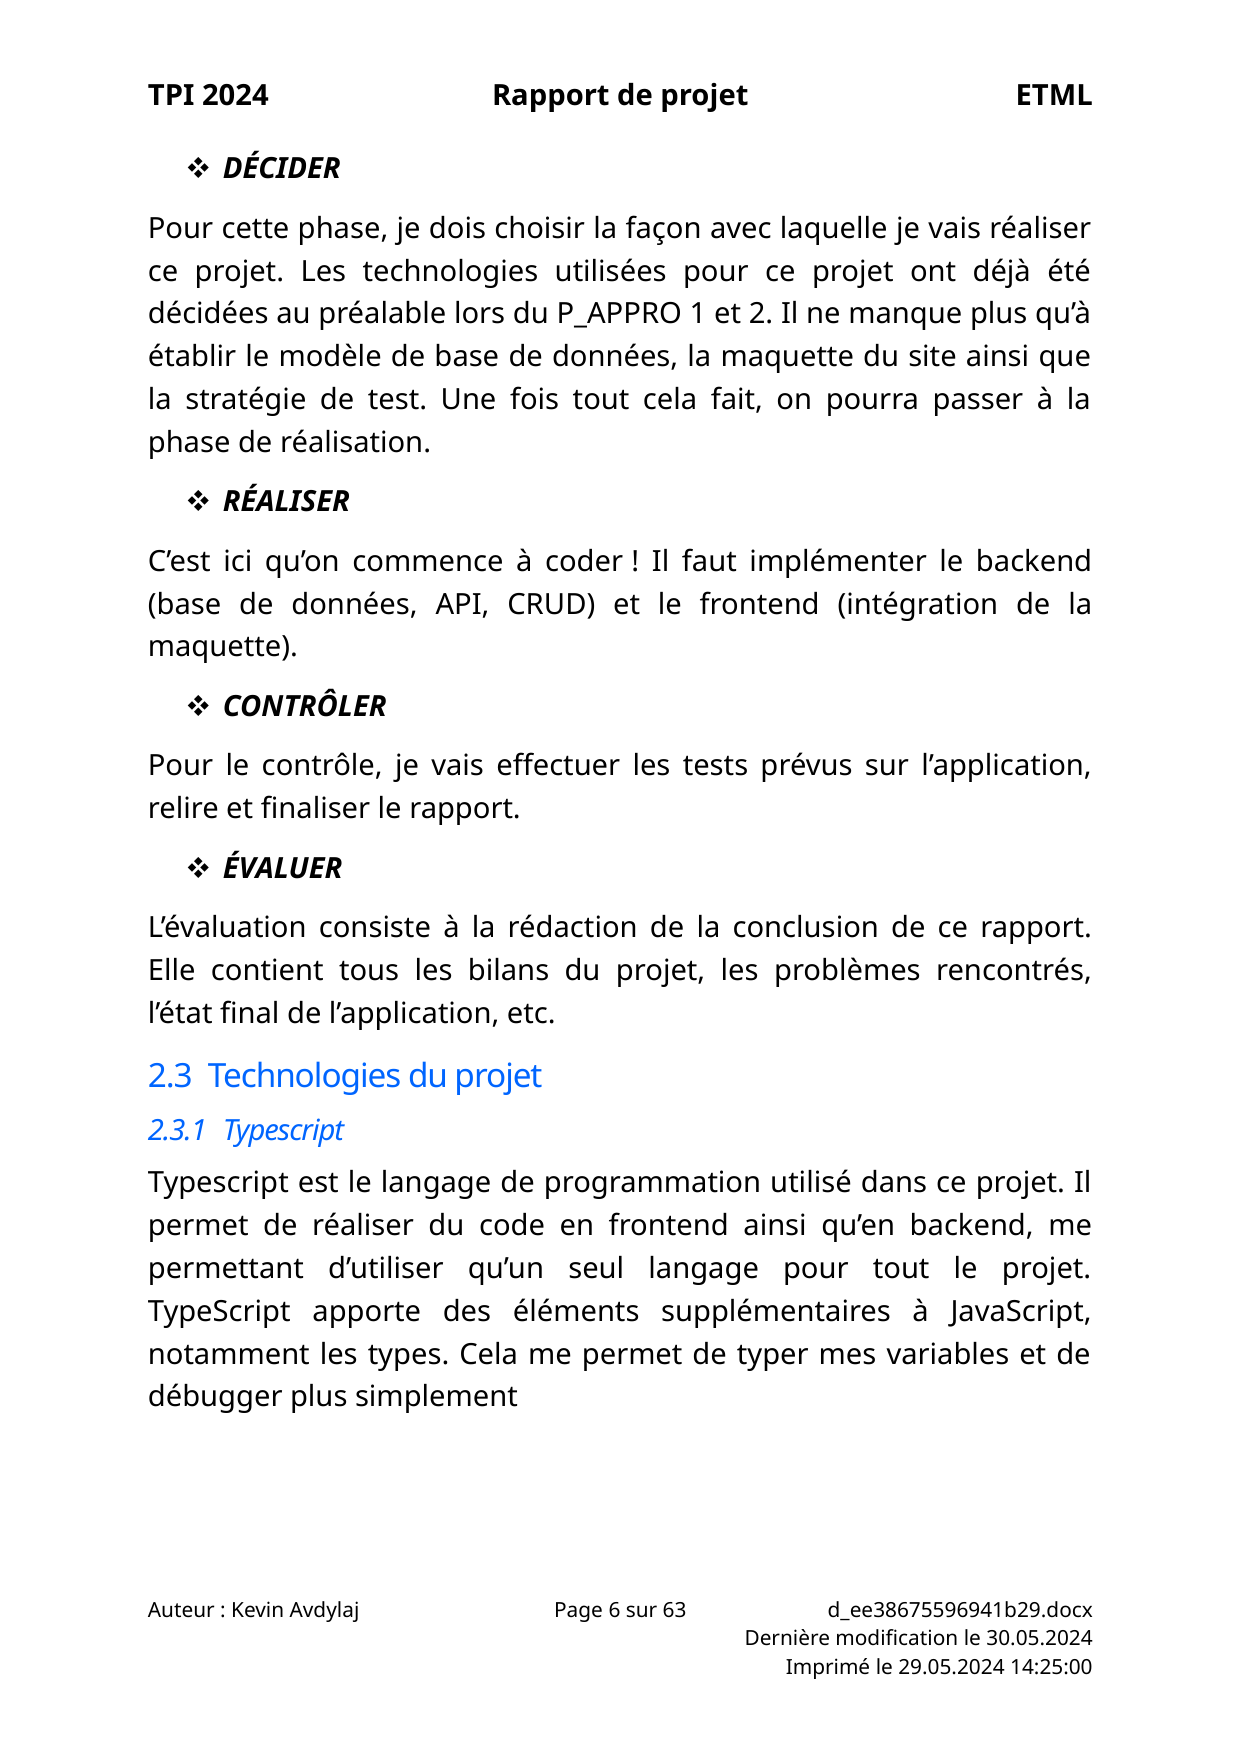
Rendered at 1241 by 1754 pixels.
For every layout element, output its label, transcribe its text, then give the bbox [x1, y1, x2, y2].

subtitle Technologies du projet [148, 1052, 1093, 1097]
list DÉCIDER [185, 148, 1093, 187]
text C’est ici qu’on commence à coder ! Il faut implémenter le backend (base de données, API, CRUD) et le frontend (intégration de la maquette). [148, 540, 1093, 665]
text Pour le contrôle, je vais effectuer les tests prévus sur l’application, relire et finaliser le rapport. [148, 745, 1093, 827]
list RÉALISER [185, 481, 1093, 520]
list CONTRÔLER [185, 685, 1093, 725]
text L’évaluation consiste à la rédaction de la conclusion de ce rapport. Elle contient tous les bilans du projet, les problèmes rencontrés, l’état final de l’application, etc. [148, 906, 1093, 1032]
subtitle Typescript [148, 1109, 1093, 1149]
list ÉVALUER [185, 847, 1093, 887]
text Pour cette phase, je dois choisir la façon avec laquelle je vais réaliser ce projet. Les technologies utilisées pour ce projet ont déjà été décidées au préalable lors du P_APPRO 1 et 2. Il ne manque plus qu’à établir le modèle de base de données, la maquette du site ainsi que la stratégie de test. Une fois tout cela fait, on pourra passer à la phase de réalisation. [148, 207, 1093, 461]
text Typescript est le langage de programmation utilisé dans ce projet. Il permet de réaliser du code en frontend ainsi qu’en backend, me permettant d’utiliser qu’un seul langage pour tout le projet. TypeScript apporte des éléments supplémentaires à JavaScript, notamment les types. Cela me permet de typer mes variables et de débugger plus simplement [148, 1162, 1093, 1415]
